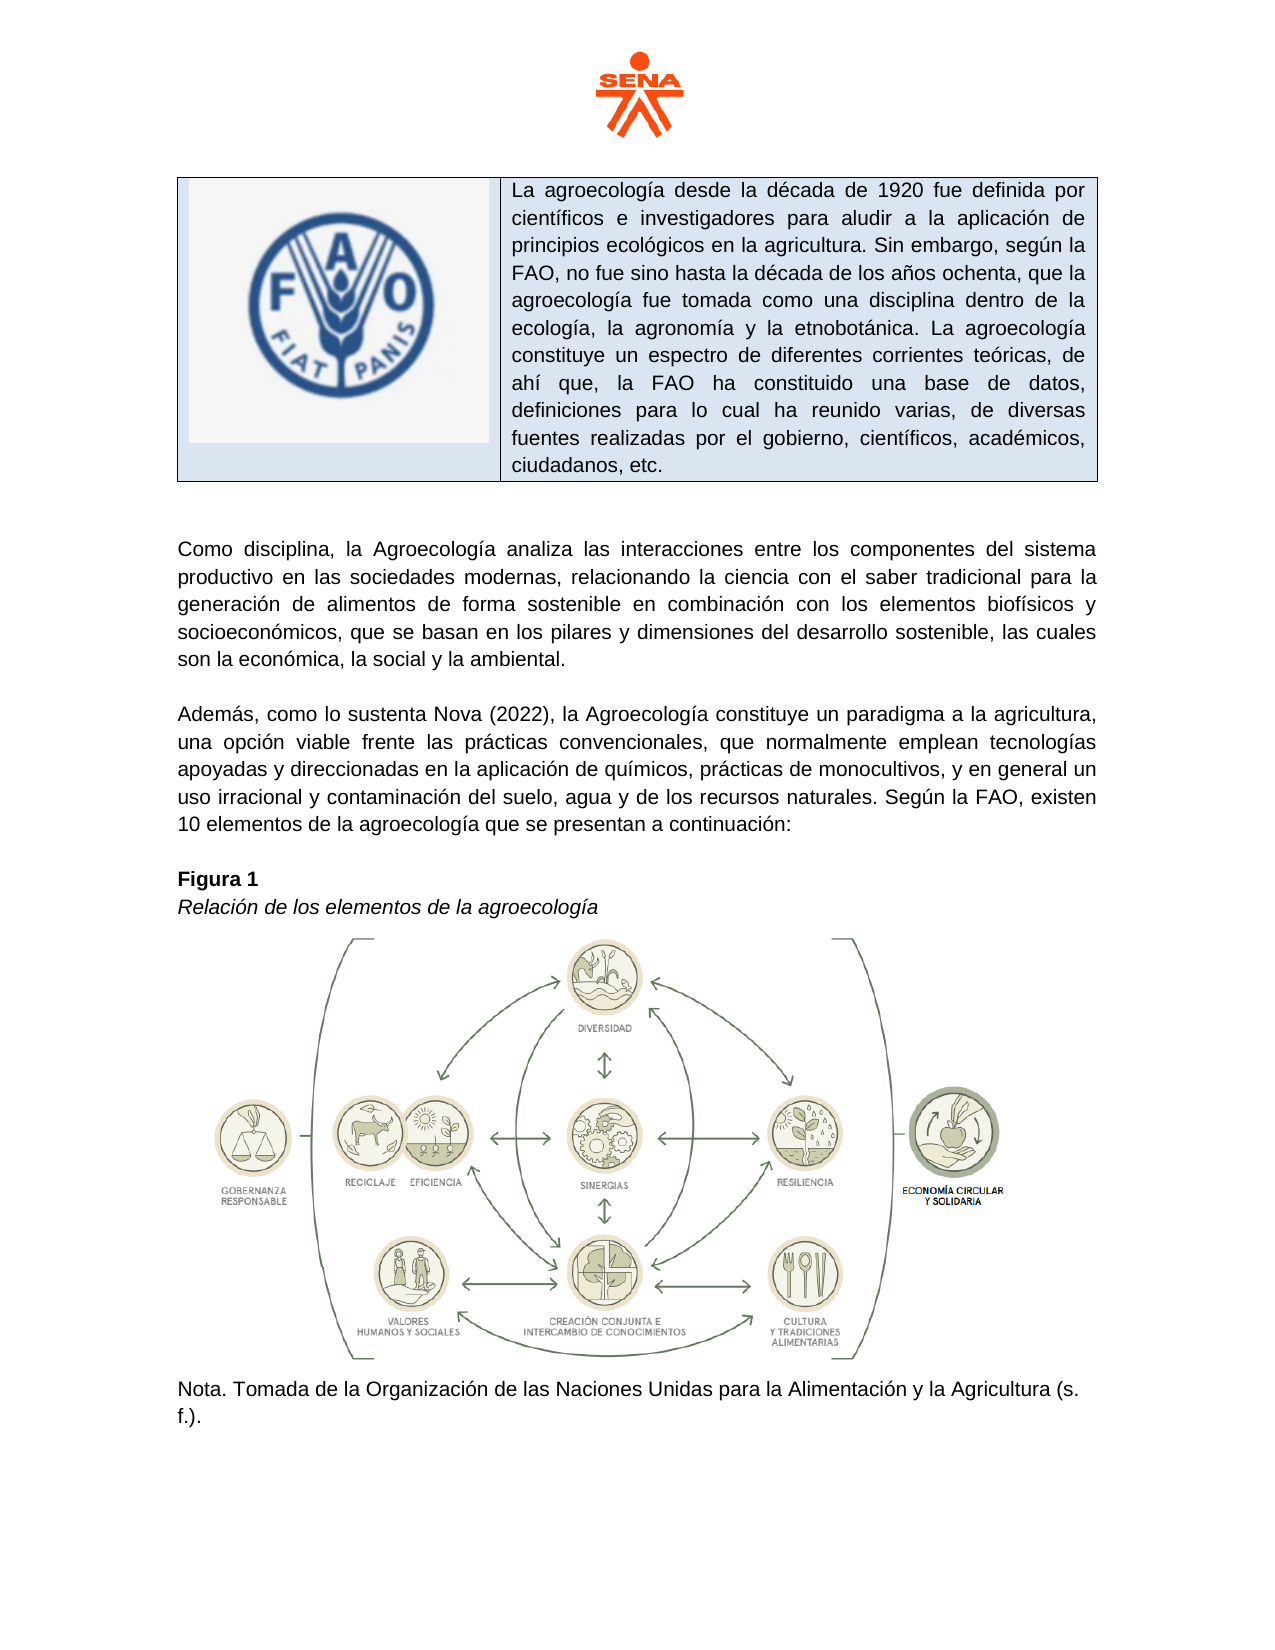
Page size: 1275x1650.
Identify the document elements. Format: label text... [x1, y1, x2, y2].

picture [209, 922, 1027, 1368]
table_header [178, 178, 500, 481]
text f.). [177, 1404, 1098, 1428]
picture [585, 48, 690, 142]
text Además, como lo sustenta Nova (2022), la Agroecología constituye un paradigma a la agricultura, una opción viable frente las prácticas convencionales, que normalmente emplean tecnologías apoyadas y direccionadas en la aplicación de químicos, prácticas de monocultivos, y en general un uso irracional y contaminación del suelo, agua y de los recursos naturales. Según la FAO, existen 10 elementos de la agroecología que se presentan a continuación: [177, 702, 1098, 836]
text Relación de los elementos de la agroecología [177, 894, 1098, 918]
picture [188, 178, 489, 443]
text Figura 1 [177, 867, 1098, 891]
text Como disciplina, la Agroecología analiza las interacciones entre los componentes del sistema productivo en las sociedades modernas, relacionando la ciencia con el saber tradicional para la generación de alimentos de forma sostenible en combinación con los elementos biofísicos y socioeconómicos, que se basan en los pilares y dimensiones del desarrollo sostenible, las cuales son la económica, la social y la ambiental. [177, 537, 1098, 671]
table_header La agroecología desde la década de 1920 fue definida por científicos e investigadores para aludir a la aplicación de principios ecológicos en la agricultura. Sin embargo, según la FAO, no fue sino hasta la década de los años ochenta, que la agroecología fue tomada como una disciplina dentro de la ecología, la agronomía y la etnobotánica. La agroecología constituye un espectro de diferentes corrientes teóricas, de ahí que, la FAO ha constituido una base de datos, definiciones para lo cual ha reunido varias, de diversas fuentes realizadas por el gobierno, científicos, académicos, ciudadanos, etc. [501, 178, 1097, 481]
text Nota. Tomada de la Organización de las Naciones Unidas para la Alimentación y la Agricultura (s. [177, 1377, 1098, 1401]
